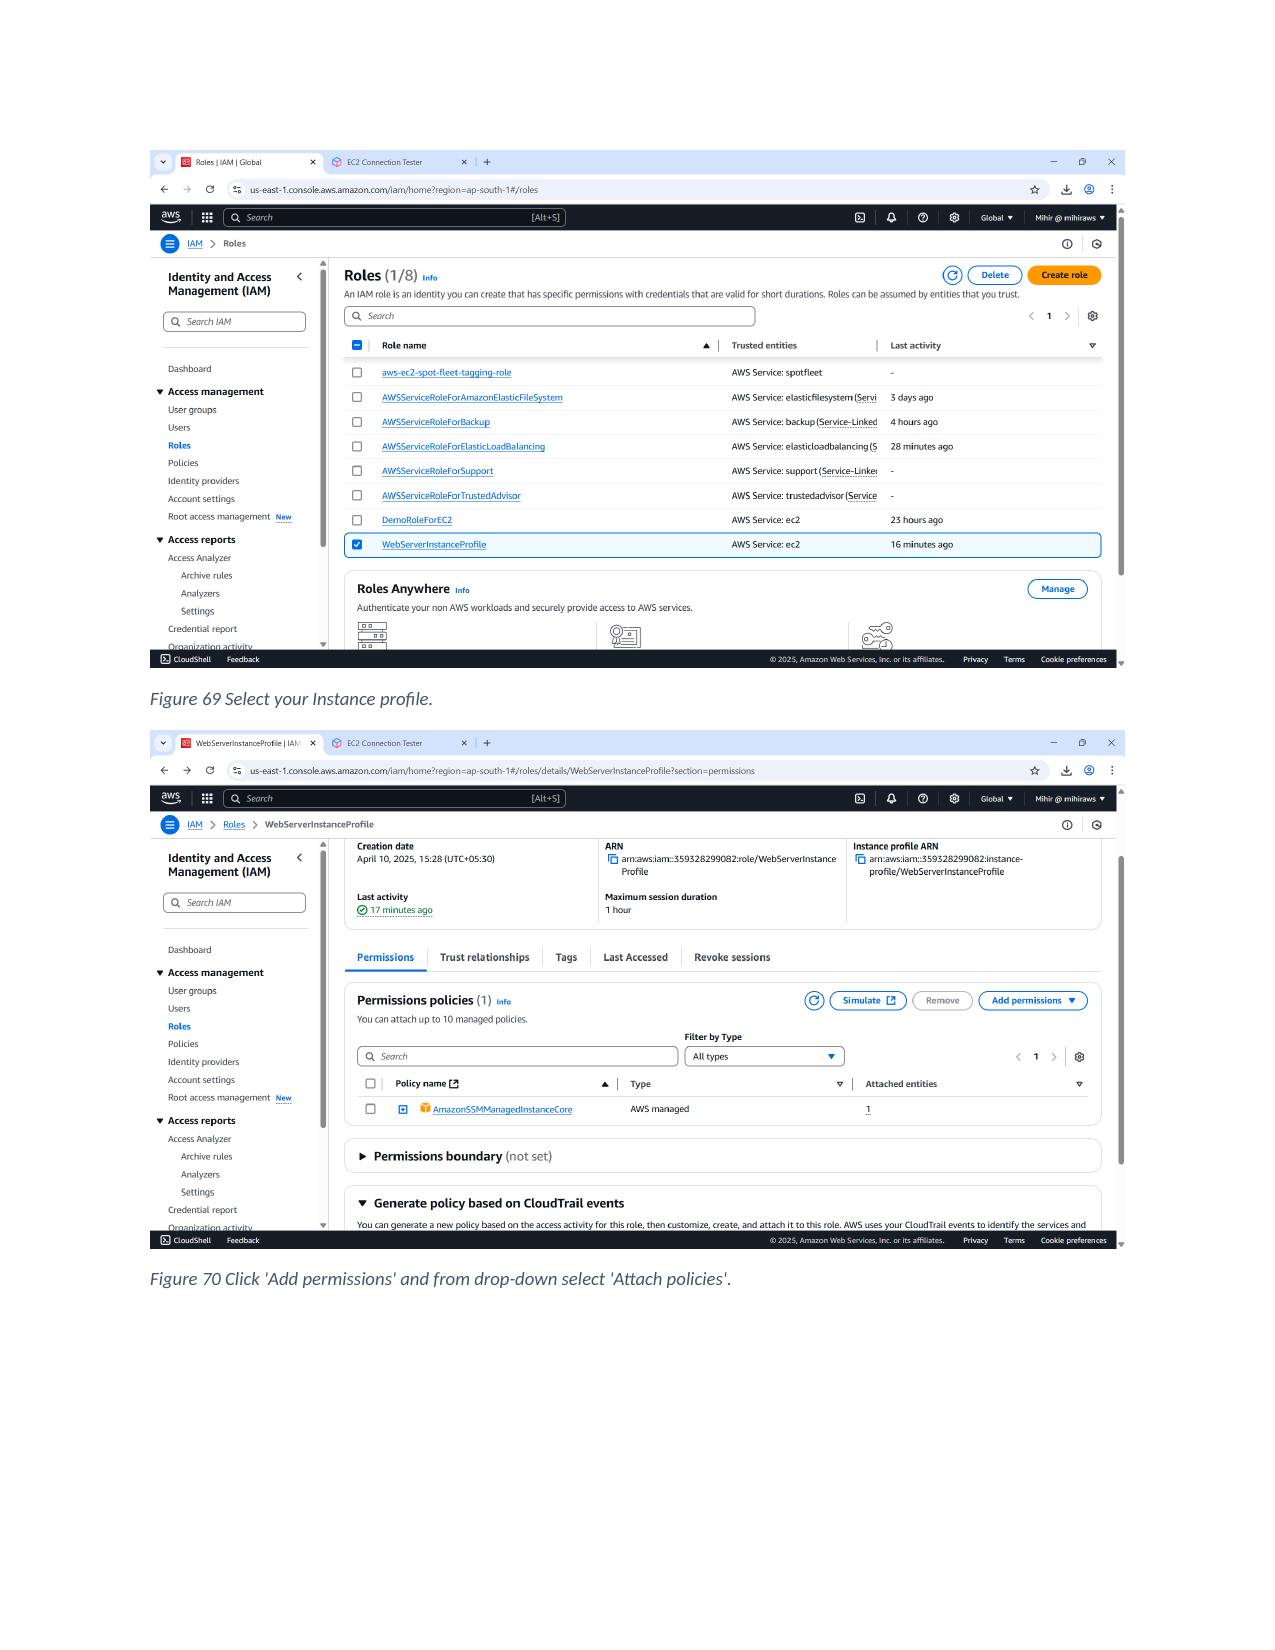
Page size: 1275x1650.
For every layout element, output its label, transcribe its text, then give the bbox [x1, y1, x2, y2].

picture [150, 730, 1125, 1249]
text Figure 70 Click 'Add permissions' and from drop-down select 'Attach policies'. [150, 1267, 1125, 1290]
text Figure 69 Select your Instance profile. [150, 687, 1125, 710]
picture [150, 150, 1125, 668]
